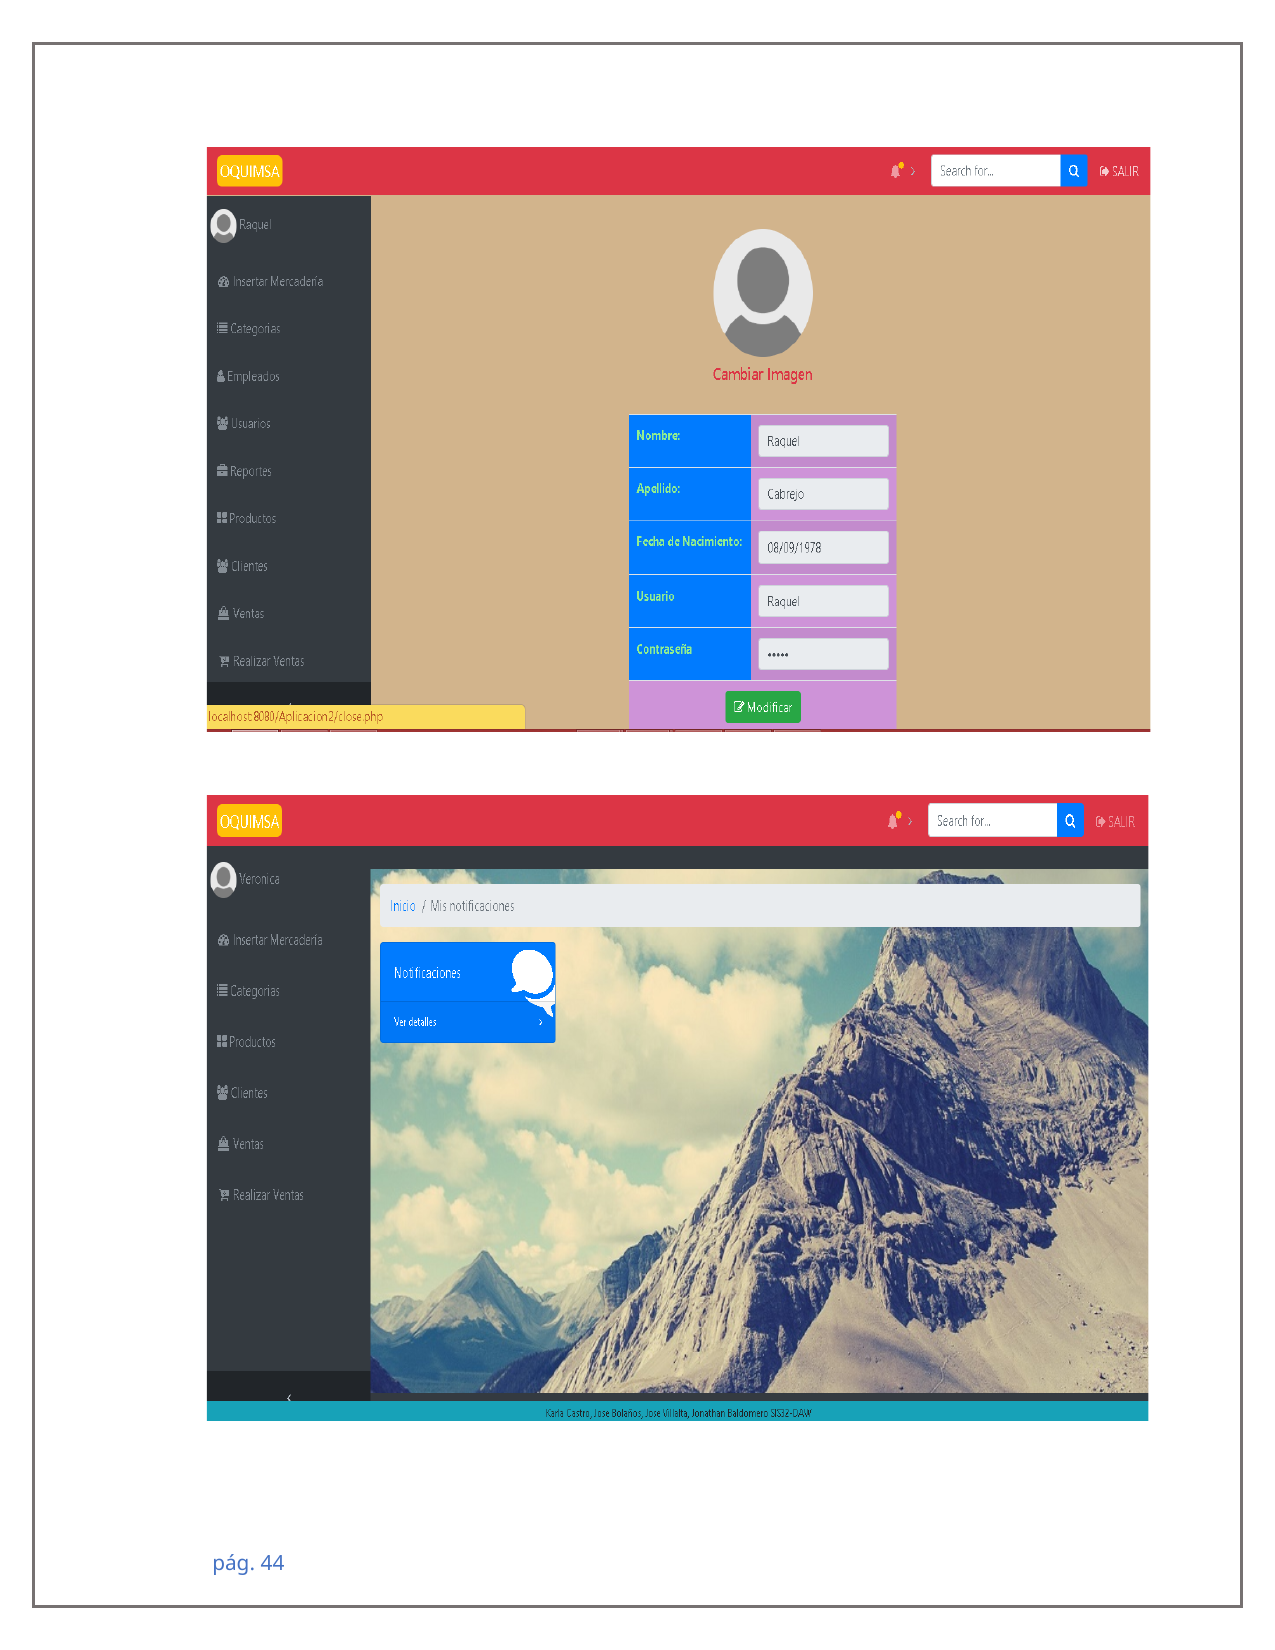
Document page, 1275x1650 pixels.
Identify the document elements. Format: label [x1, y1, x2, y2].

picture [206, 147, 1151, 732]
picture [206, 795, 1149, 1421]
